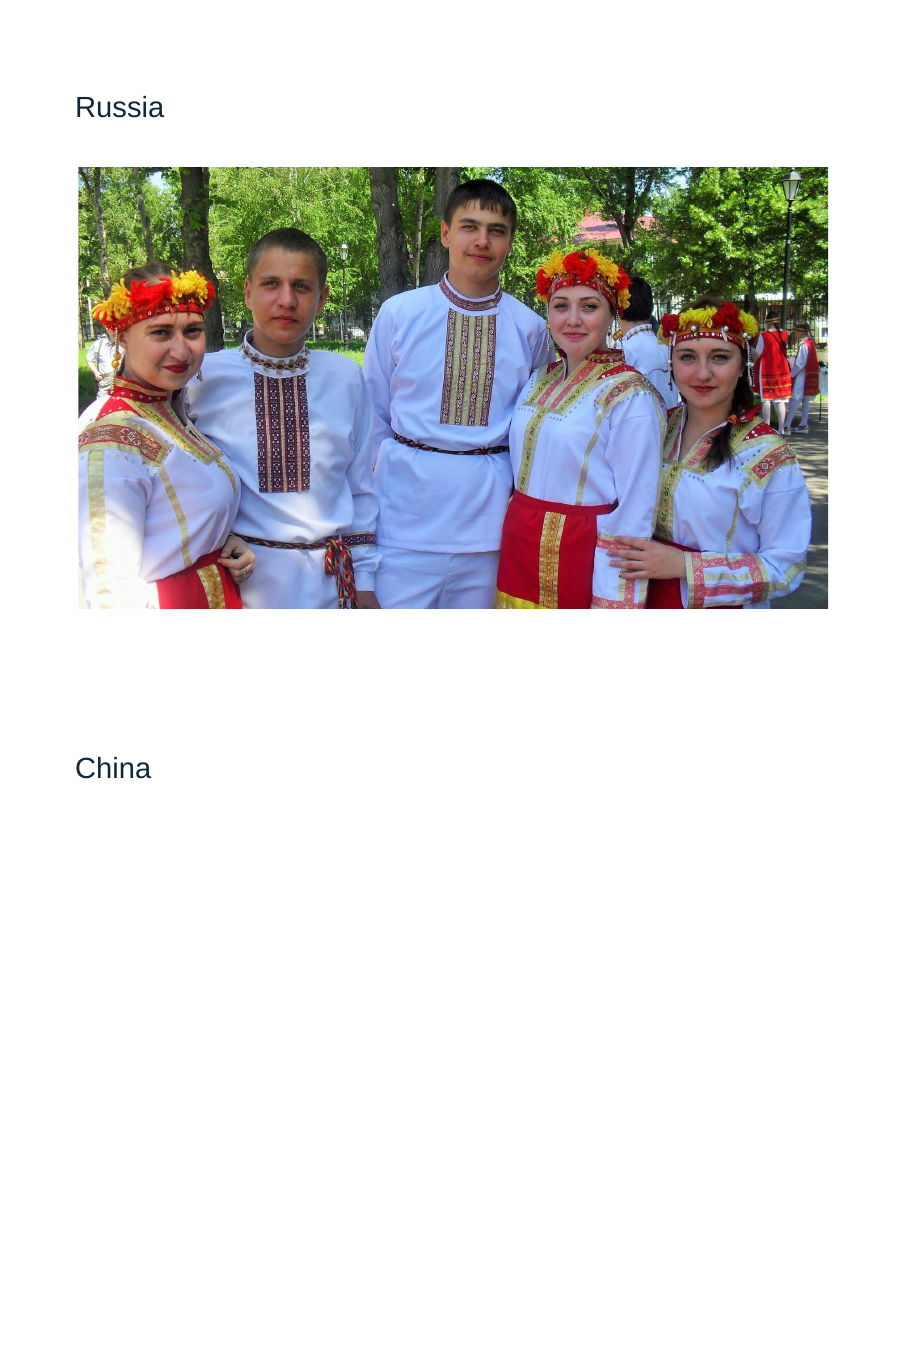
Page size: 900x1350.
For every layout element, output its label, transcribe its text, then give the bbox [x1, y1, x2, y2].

text Russia [75, 90, 825, 123]
text China [75, 751, 825, 784]
picture [78, 167, 829, 609]
